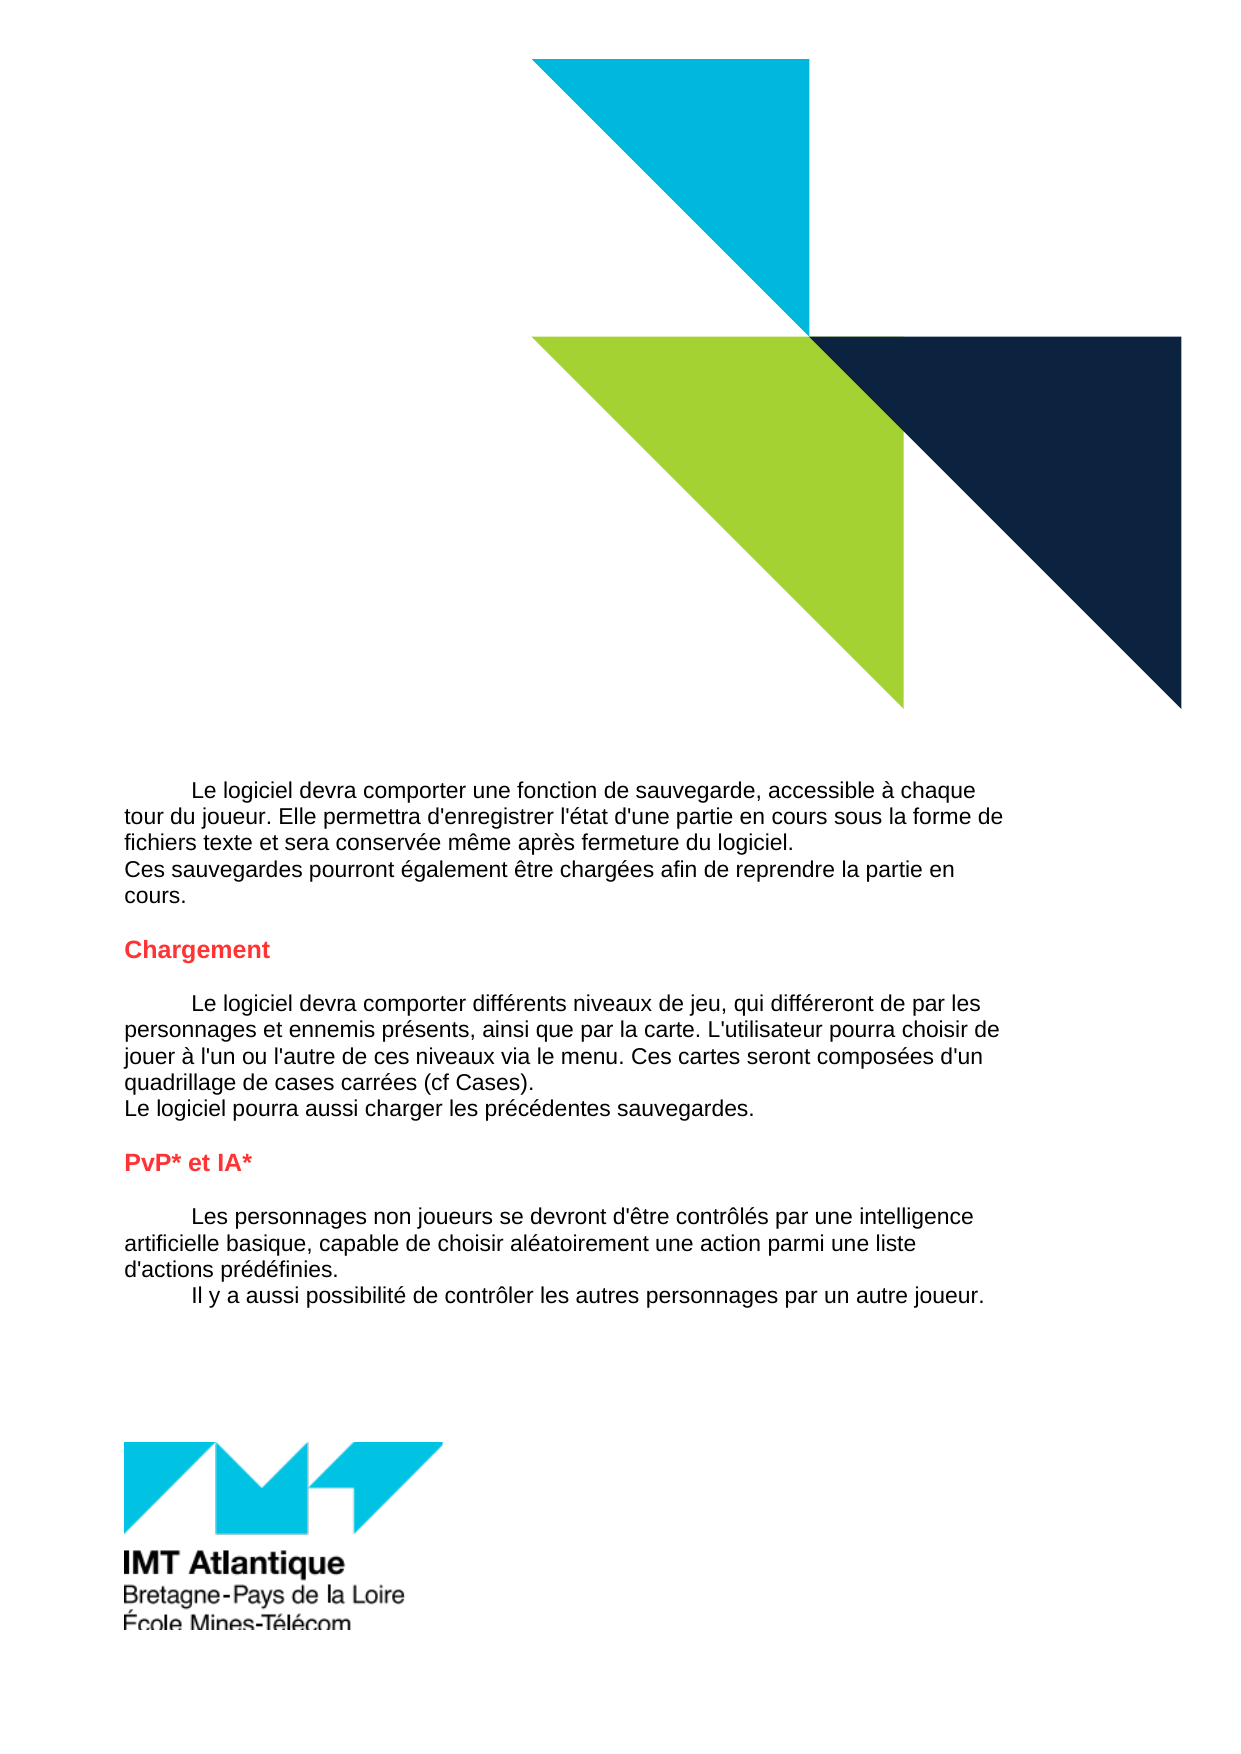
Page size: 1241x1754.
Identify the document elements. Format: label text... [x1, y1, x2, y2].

text Le logiciel devra comporter une fonction de sauvegarde, accessible à chaque tour du joueur. Elle permettra d'enregistrer l'état d'une partie en cours sous la forme de fichiers texte et sera conservée même après fermeture du logiciel. [124, 777, 1004, 856]
text PvP* et IA* [124, 1148, 1004, 1177]
text Il y a aussi possibilité de contrôler les autres personnages par un autre joueur. [124, 1282, 1004, 1308]
text Le logiciel pourra aussi charger les précédentes sauvegardes. [124, 1095, 1004, 1122]
text Chargement [124, 935, 1004, 963]
text Ces sauvegardes pourront également être chargées afin de reprendre la partie en cours. [124, 856, 1004, 908]
text Le logiciel devra comporter différents niveaux de jeu, qui différeront de par les personnages et ennemis présents, ainsi que par la carte. L'utilisateur pourra choisir de jouer à l'un ou l'autre de ces niveaux via le menu. Ces cartes seront composées d'un quadrillage de cases carrées (cf Cases). [124, 990, 1004, 1095]
text Les personnages non joueurs se devront d'être contrôlés par une intelligence artificielle basique, capable de choisir aléatoirement une action parmi une liste d'actions prédéfinies. [124, 1203, 1004, 1282]
